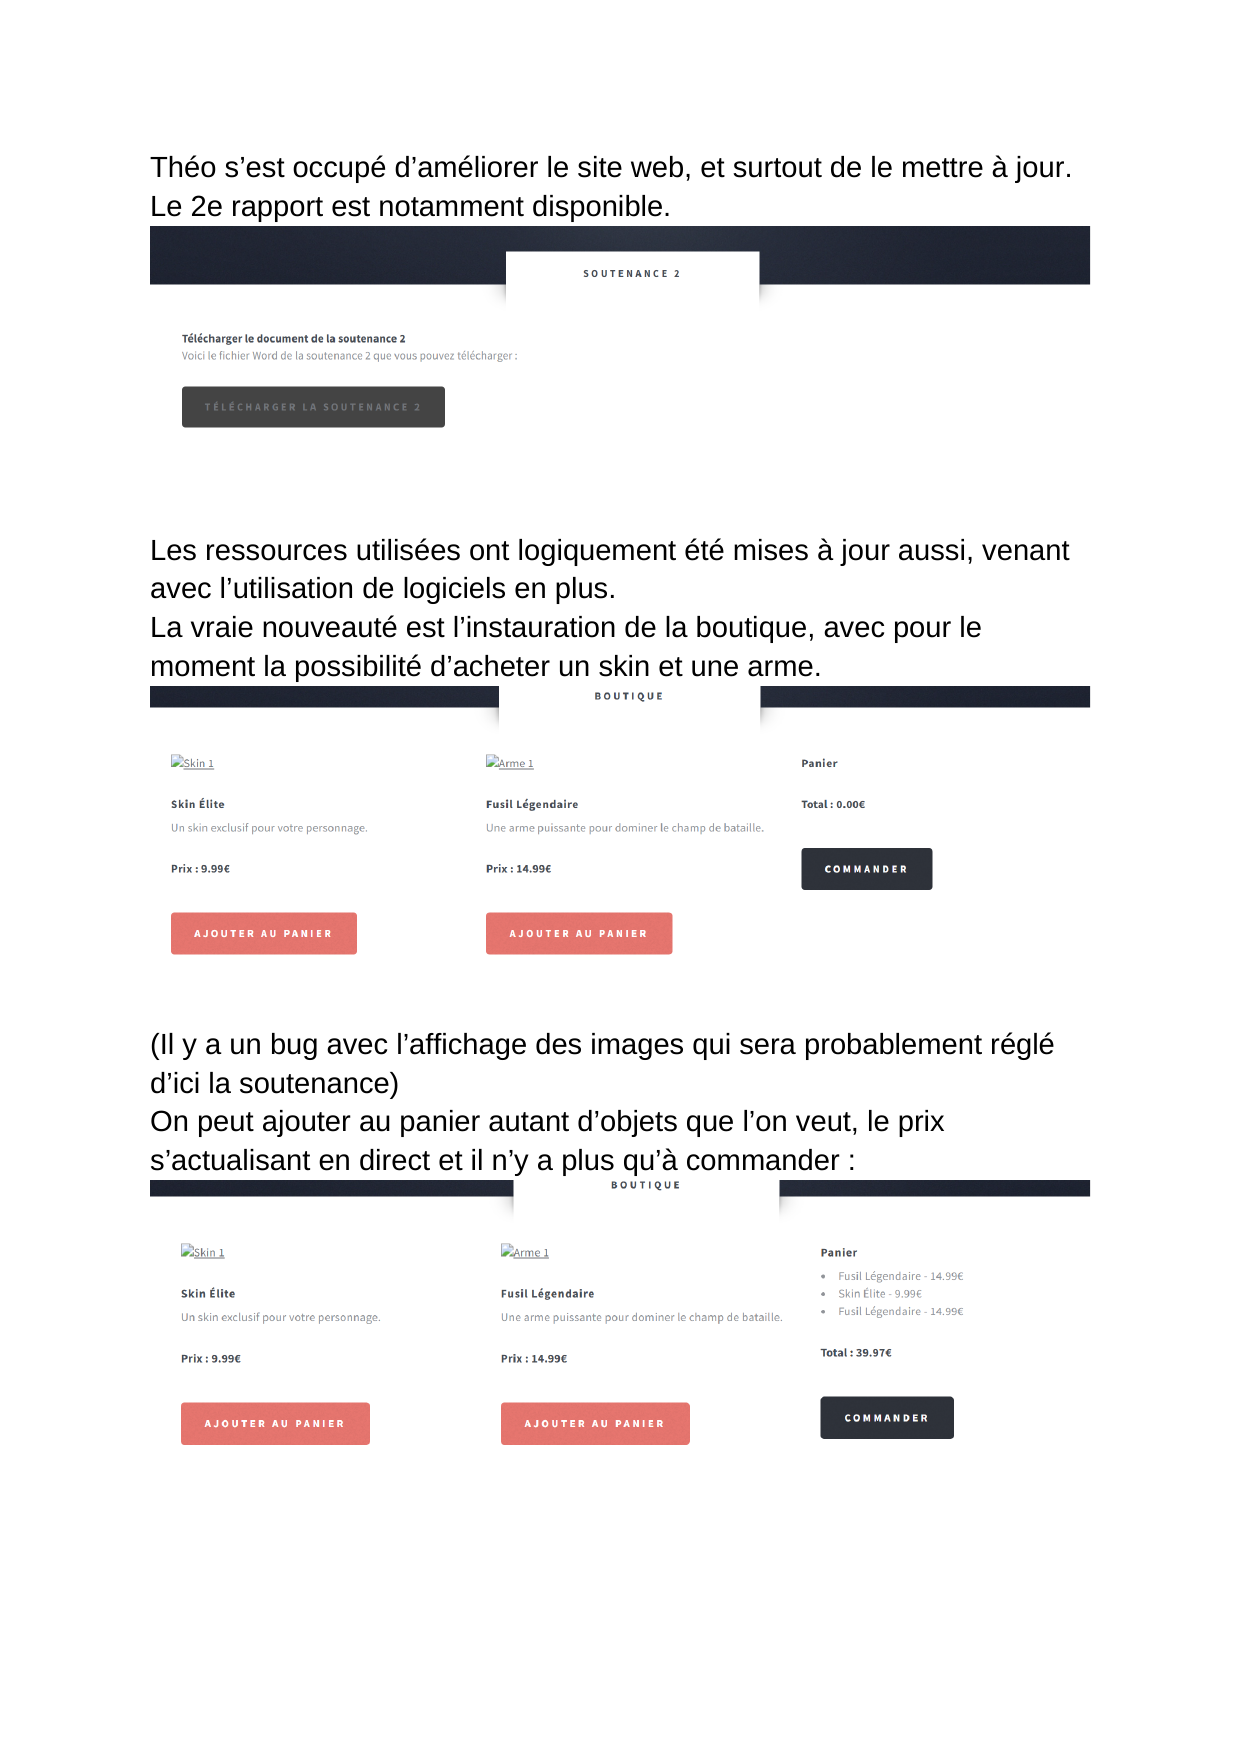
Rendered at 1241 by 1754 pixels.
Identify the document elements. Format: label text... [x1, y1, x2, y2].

text Théo s’est occupé d’améliorer le site web, et surtout de le mettre à jour. Le 2e rapport est notamment disponible. [150, 150, 1090, 226]
text (Il y a un bug avec l’affichage des images qui sera probablement réglé d’ici la soutenance) [150, 1027, 1090, 1099]
picture [150, 686, 1091, 1024]
picture [150, 226, 1091, 491]
text Les ressources utilisées ont logiquement été mises à jour aussi, venant avec l’utilisation de logiciels en plus. [150, 533, 1090, 605]
picture [150, 1180, 1091, 1495]
text La vraie nouveauté est l’instauration de la boutique, avec pour le moment la possibilité d’acheter un skin et une arme. [150, 610, 1090, 686]
text On peut ajouter au panier autant d’objets que l’on veut, le prix s’actualisant en direct et il n’y a plus qu’à commander : [150, 1104, 1090, 1180]
